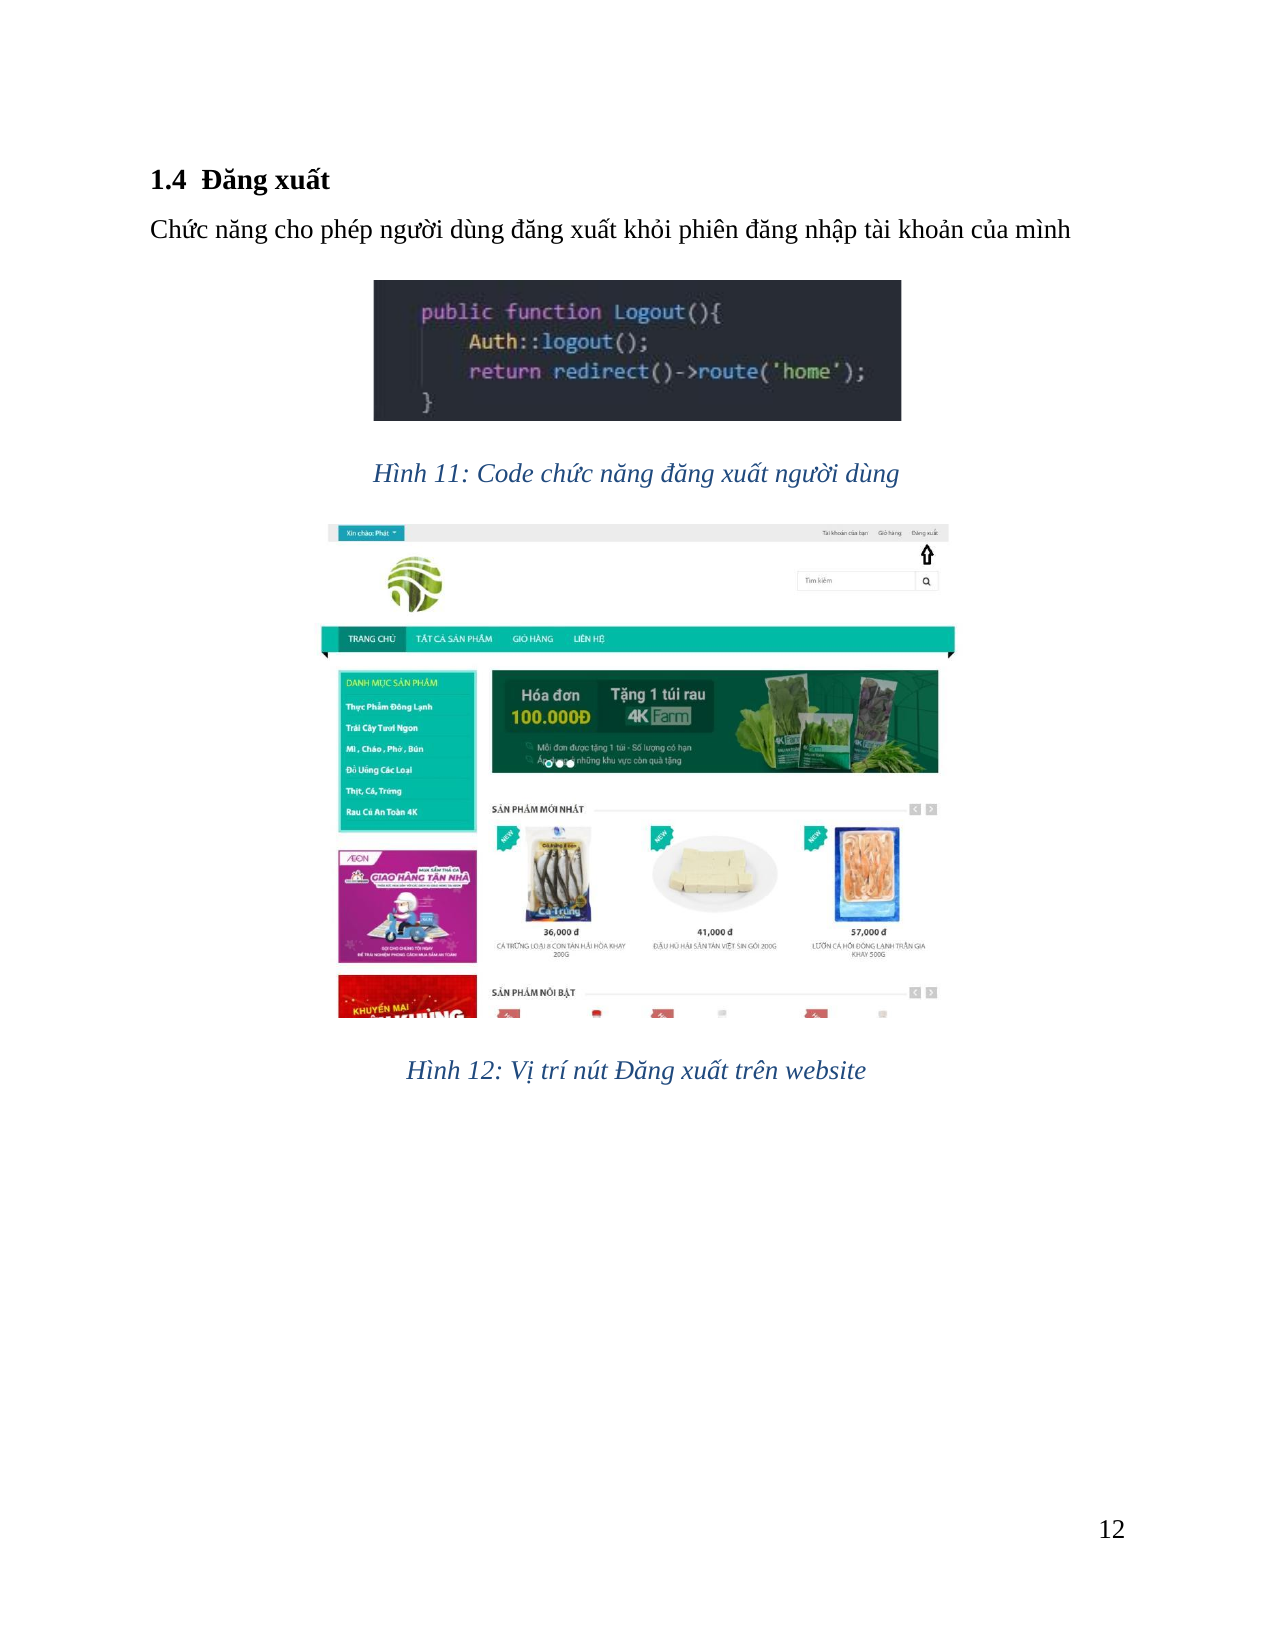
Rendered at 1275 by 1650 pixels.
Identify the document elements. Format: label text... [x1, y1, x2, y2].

subtitle 1.4 Đăng xuất [150, 162, 1125, 196]
text Hình 12: Vị trí nút Đăng xuất trên website [150, 1054, 1125, 1085]
picture [373, 280, 902, 421]
picture [150, 524, 1125, 1018]
text Hình 11: Code chức năng đăng xuất người dùng [150, 457, 1125, 488]
text Chức năng cho phép người dùng đăng xuất khỏi phiên đăng nhập tài khoản của mình [150, 213, 1125, 244]
